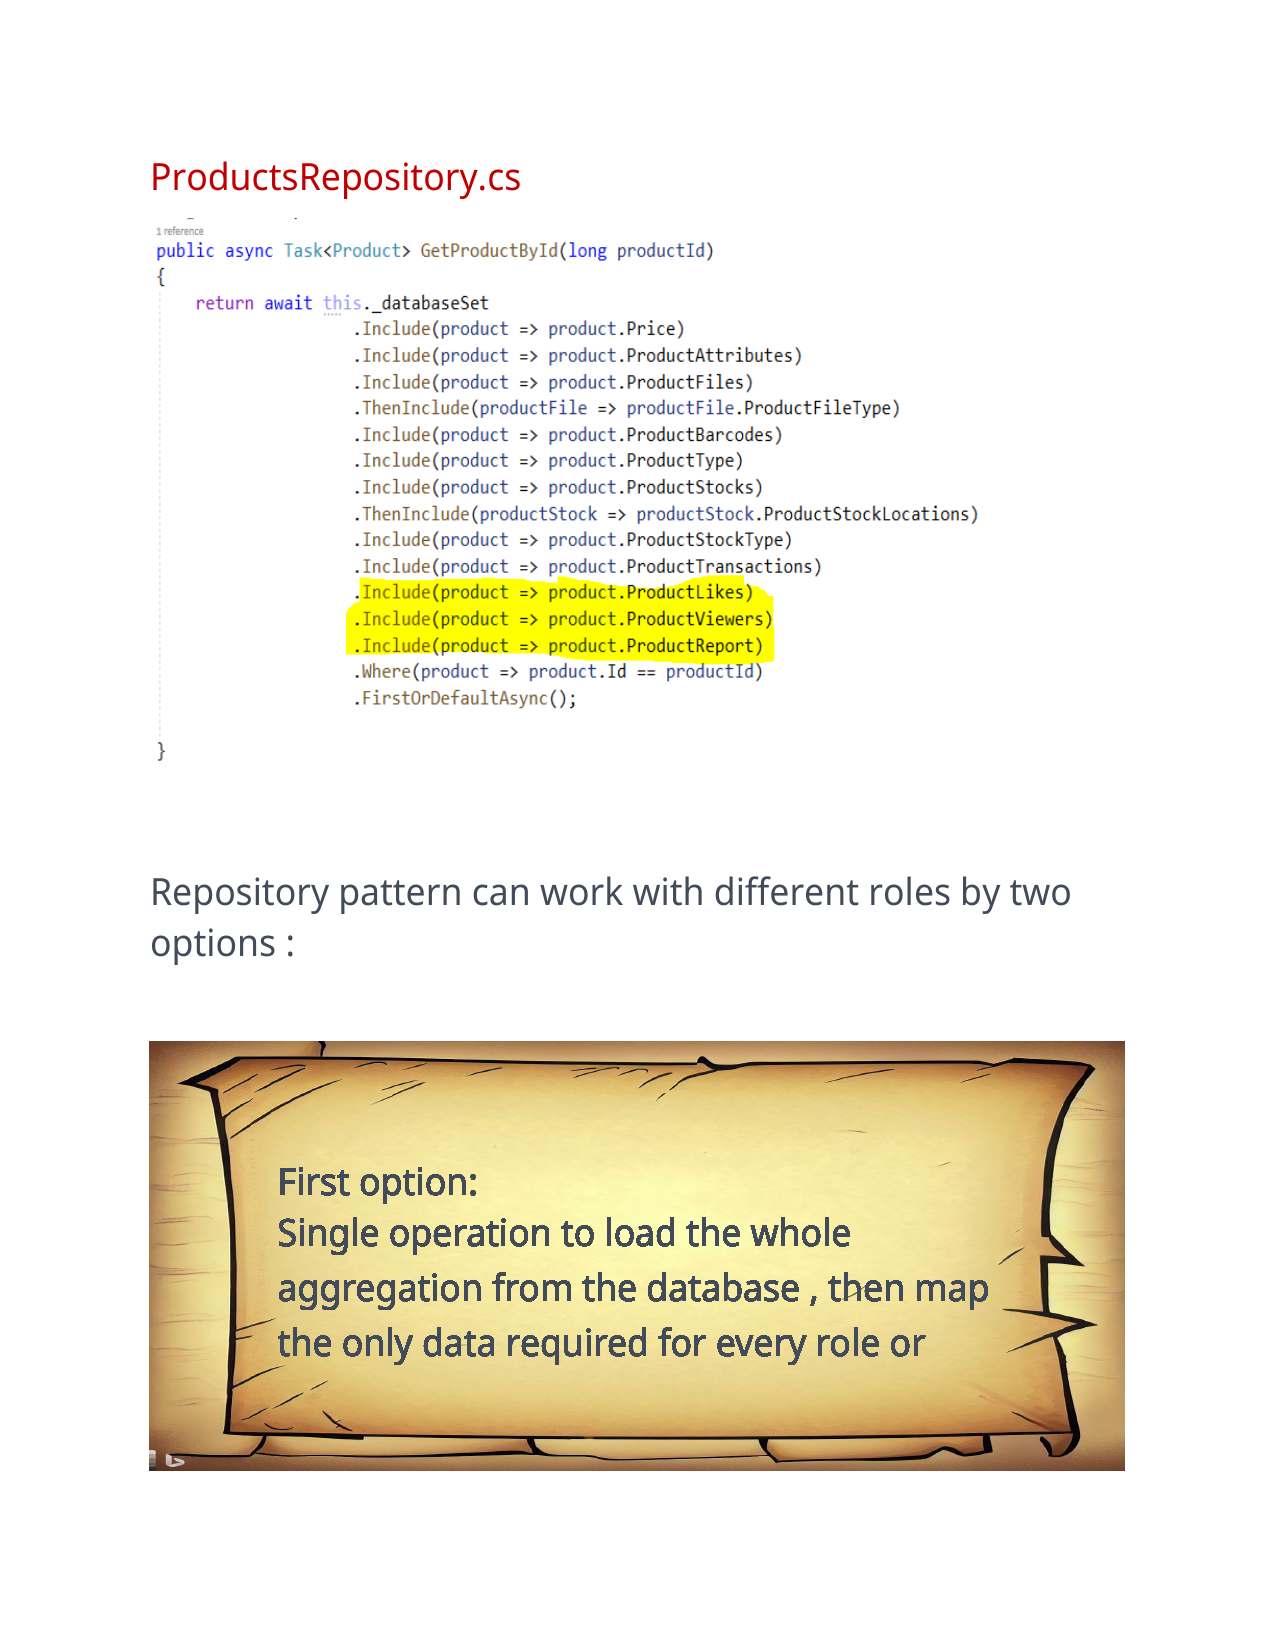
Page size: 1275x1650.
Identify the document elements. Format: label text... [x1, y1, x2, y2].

picture [150, 218, 1036, 779]
text Repository pattern can work with different roles by two options : [150, 865, 1125, 967]
text ProductsRepository.cs [150, 150, 1125, 201]
